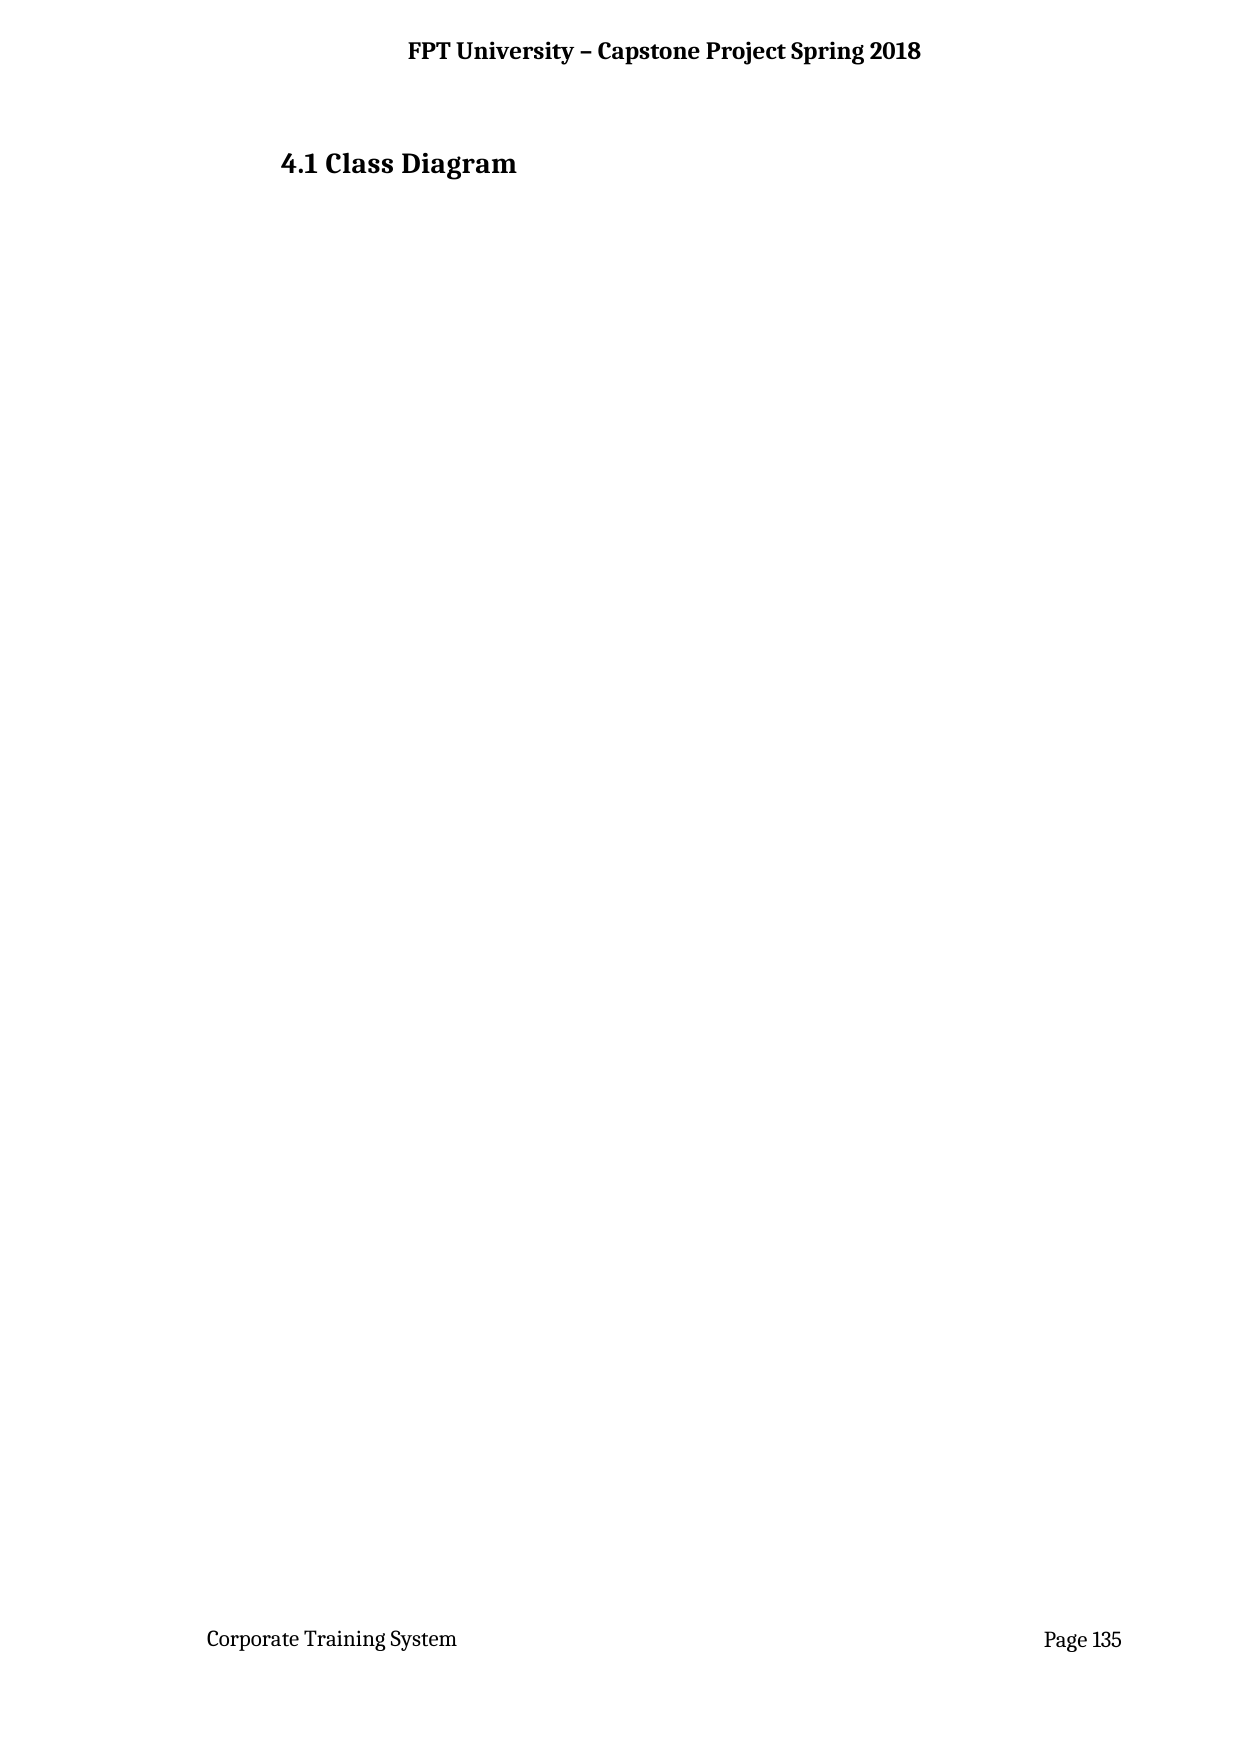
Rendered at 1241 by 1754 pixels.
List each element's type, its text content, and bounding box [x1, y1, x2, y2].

text 4.1 Class Diagram [281, 148, 1124, 181]
